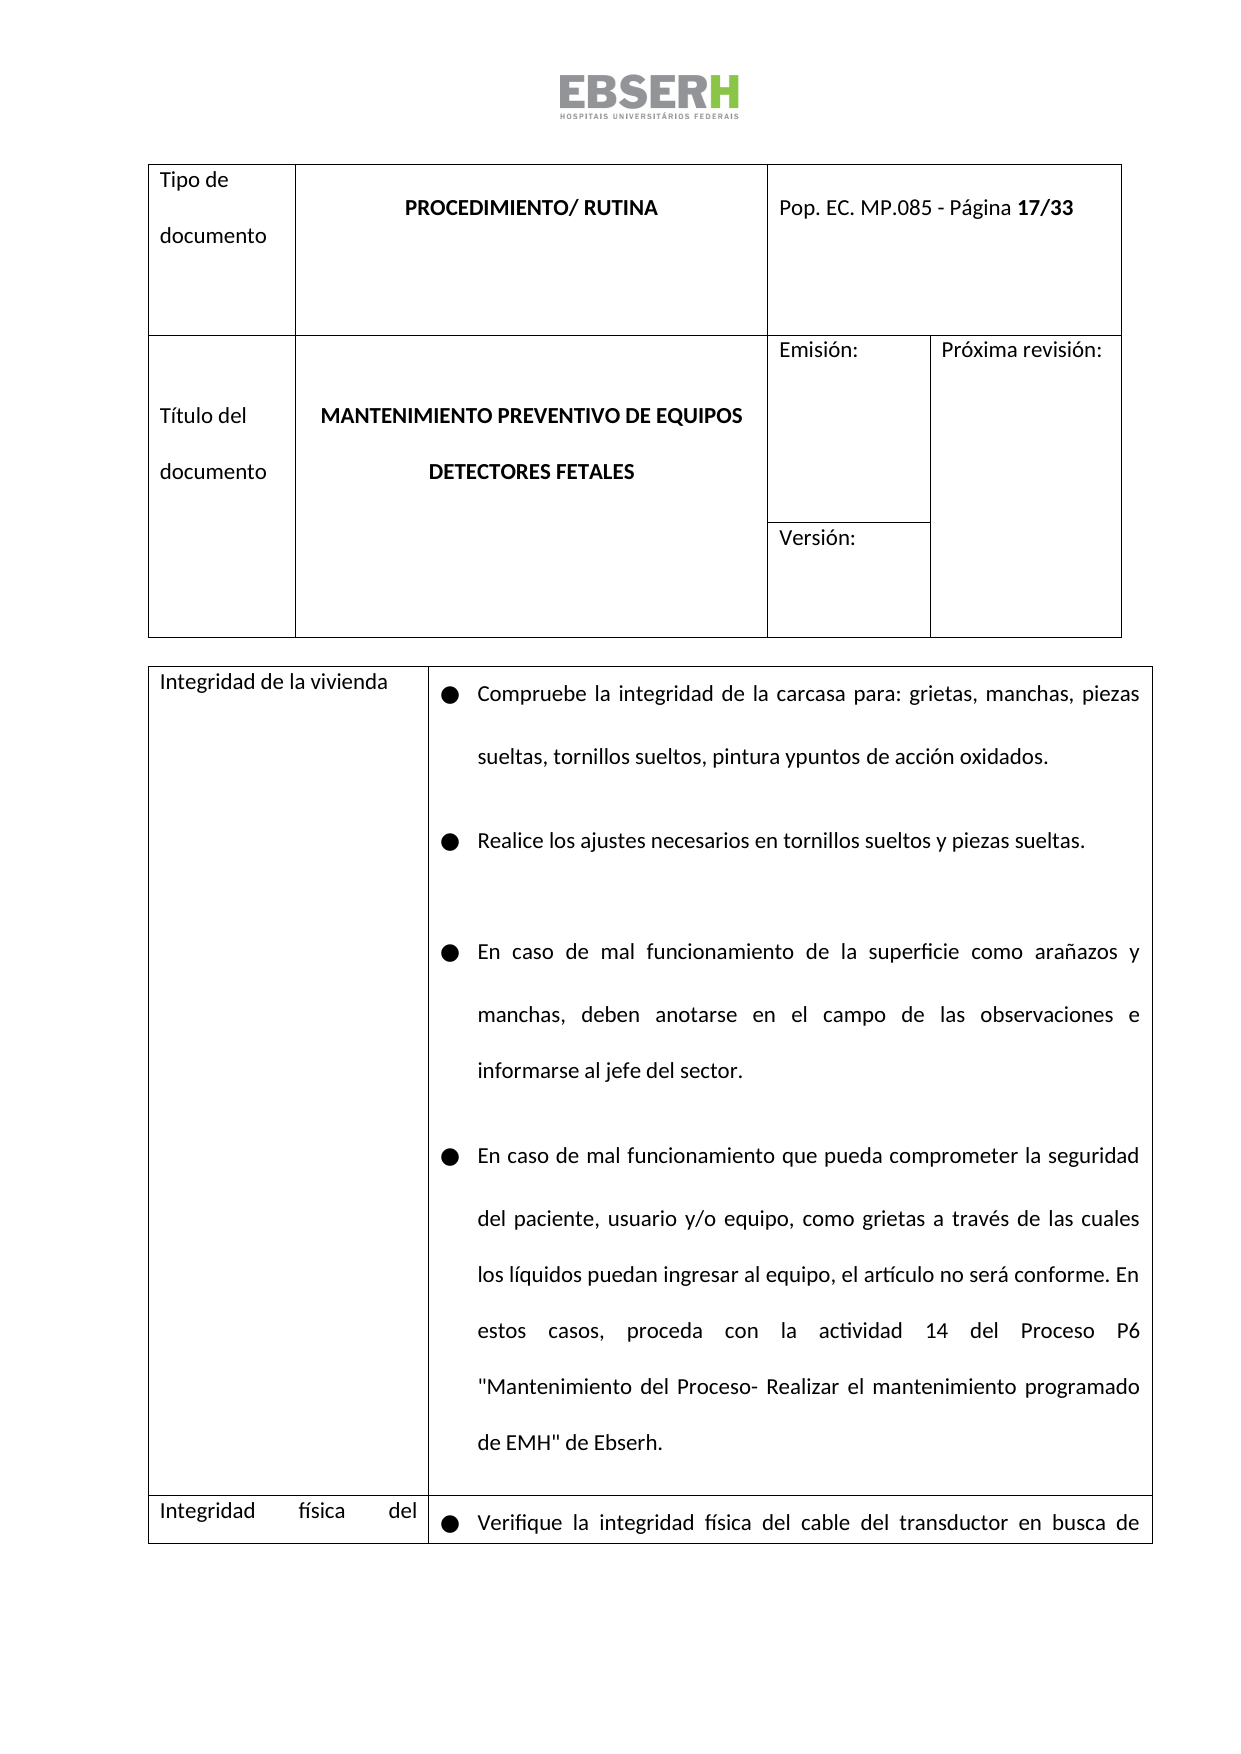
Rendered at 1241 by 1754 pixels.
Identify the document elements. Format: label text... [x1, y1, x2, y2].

picture [558, 73, 741, 119]
table_cell Compruebe la integridad de la carcasa para: grietas, manchas, piezas sueltas, tornillos sueltos, pintura ypuntos de acción oxidados. Realice los ajustes necesarios en tornillos sueltos y piezas sueltas. En caso de mal funcionamiento de la superficie como arañazos y manchas, deben anotarse en el campo de las observaciones e informarse al jefe del sector. En caso de mal funcionamiento que pueda comprometer la seguridad del paciente, usuario y/o equipo, como grietas a través de las cuales los líquidos puedan ingresar al equipo, el artículo no será conforme. En estos casos, proceda con la actividad 14 del Proceso P6 "Mantenimiento del Proceso- Realizar el mantenimiento programado de EMH" de Ebserh. [429, 667, 1152, 1495]
table_cell Integridad de la vivienda [149, 667, 428, 1495]
table_cell Integridad física del transductor [149, 1496, 428, 1543]
